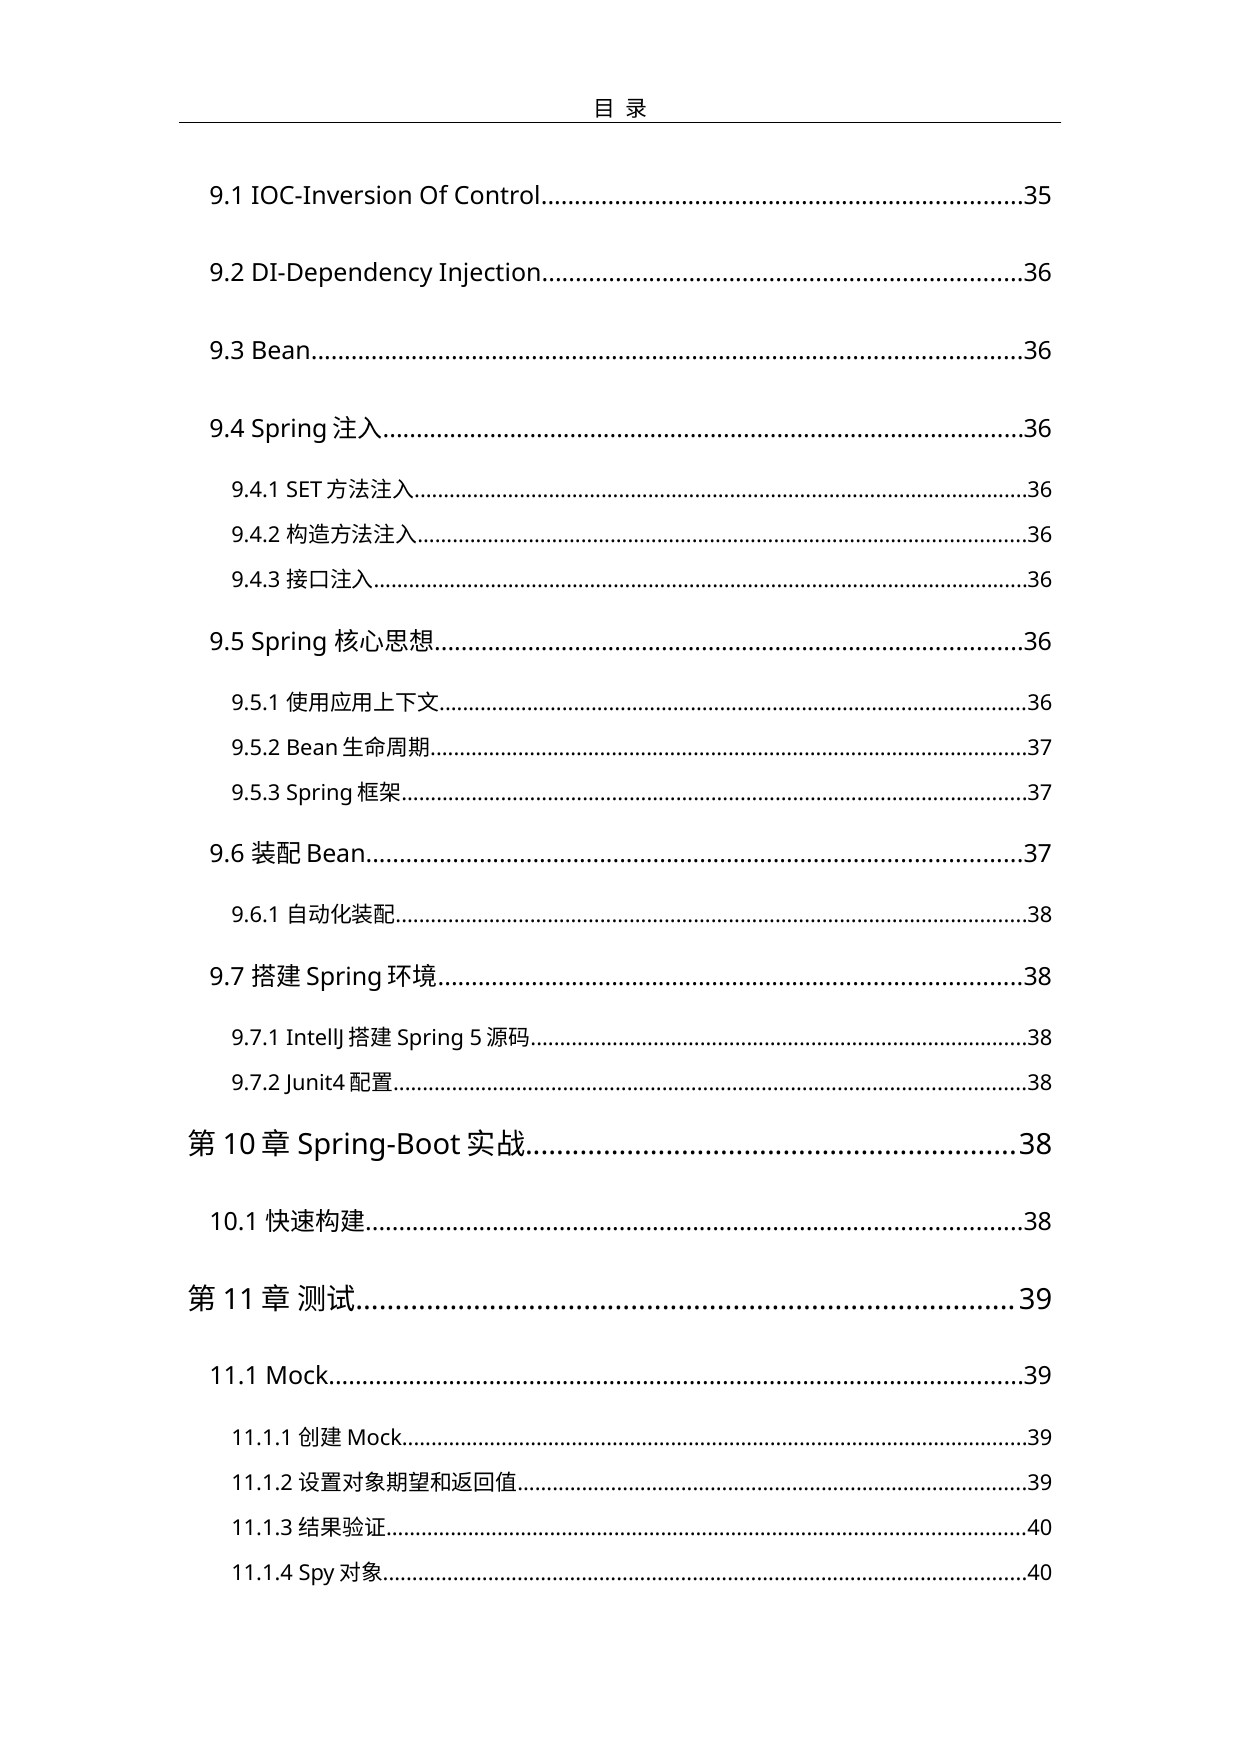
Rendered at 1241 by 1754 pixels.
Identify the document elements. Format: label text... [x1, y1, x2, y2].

text 9.5.2 Bean生命周期 37 [231, 729, 1053, 762]
text 第11章 测试 39 [187, 1264, 1053, 1329]
text 11.1.1 创建Mock 39 [231, 1419, 1053, 1452]
text 9.6 装配Bean 37 [209, 819, 1053, 884]
text 9.7 搭建Spring环境 38 [209, 942, 1053, 1007]
text 9.7.1 IntellJ搭建Spring 5源码 38 [231, 1019, 1053, 1052]
text 9.5 Spring 核心思想 36 [209, 607, 1053, 672]
text 9.7.2 Junit4配置 38 [231, 1064, 1053, 1097]
text 9.4.2 构造方法注入 36 [231, 517, 1053, 549]
text 11.1 Mock 39 [209, 1342, 1053, 1407]
text 9.5.1 使用应用上下文 36 [231, 684, 1053, 717]
text 11.1.4 Spy对象 40 [231, 1554, 1053, 1587]
text 9.3 Bean 36 [209, 317, 1053, 382]
text 9.2 DI-Dependency Injection 36 [209, 239, 1053, 304]
text 9.4.3 接口注入 36 [231, 562, 1053, 594]
text 11.1.2 设置对象期望和返回值 39 [231, 1464, 1053, 1497]
text 11.1.3 结果验证 40 [231, 1509, 1053, 1542]
text 9.6.1 自动化装配 38 [231, 897, 1053, 929]
text 10.1 快速构建 38 [209, 1187, 1053, 1252]
text 第10章 Spring-Boot实战 38 [187, 1109, 1053, 1174]
text 9.4 Spring注入 36 [209, 394, 1053, 459]
text 9.5.3 Spring框架 37 [231, 774, 1053, 807]
text 9.4.1 SET方法注入 36 [231, 472, 1053, 504]
text 9.1 IOC-Inversion Of Control 35 [209, 162, 1053, 227]
